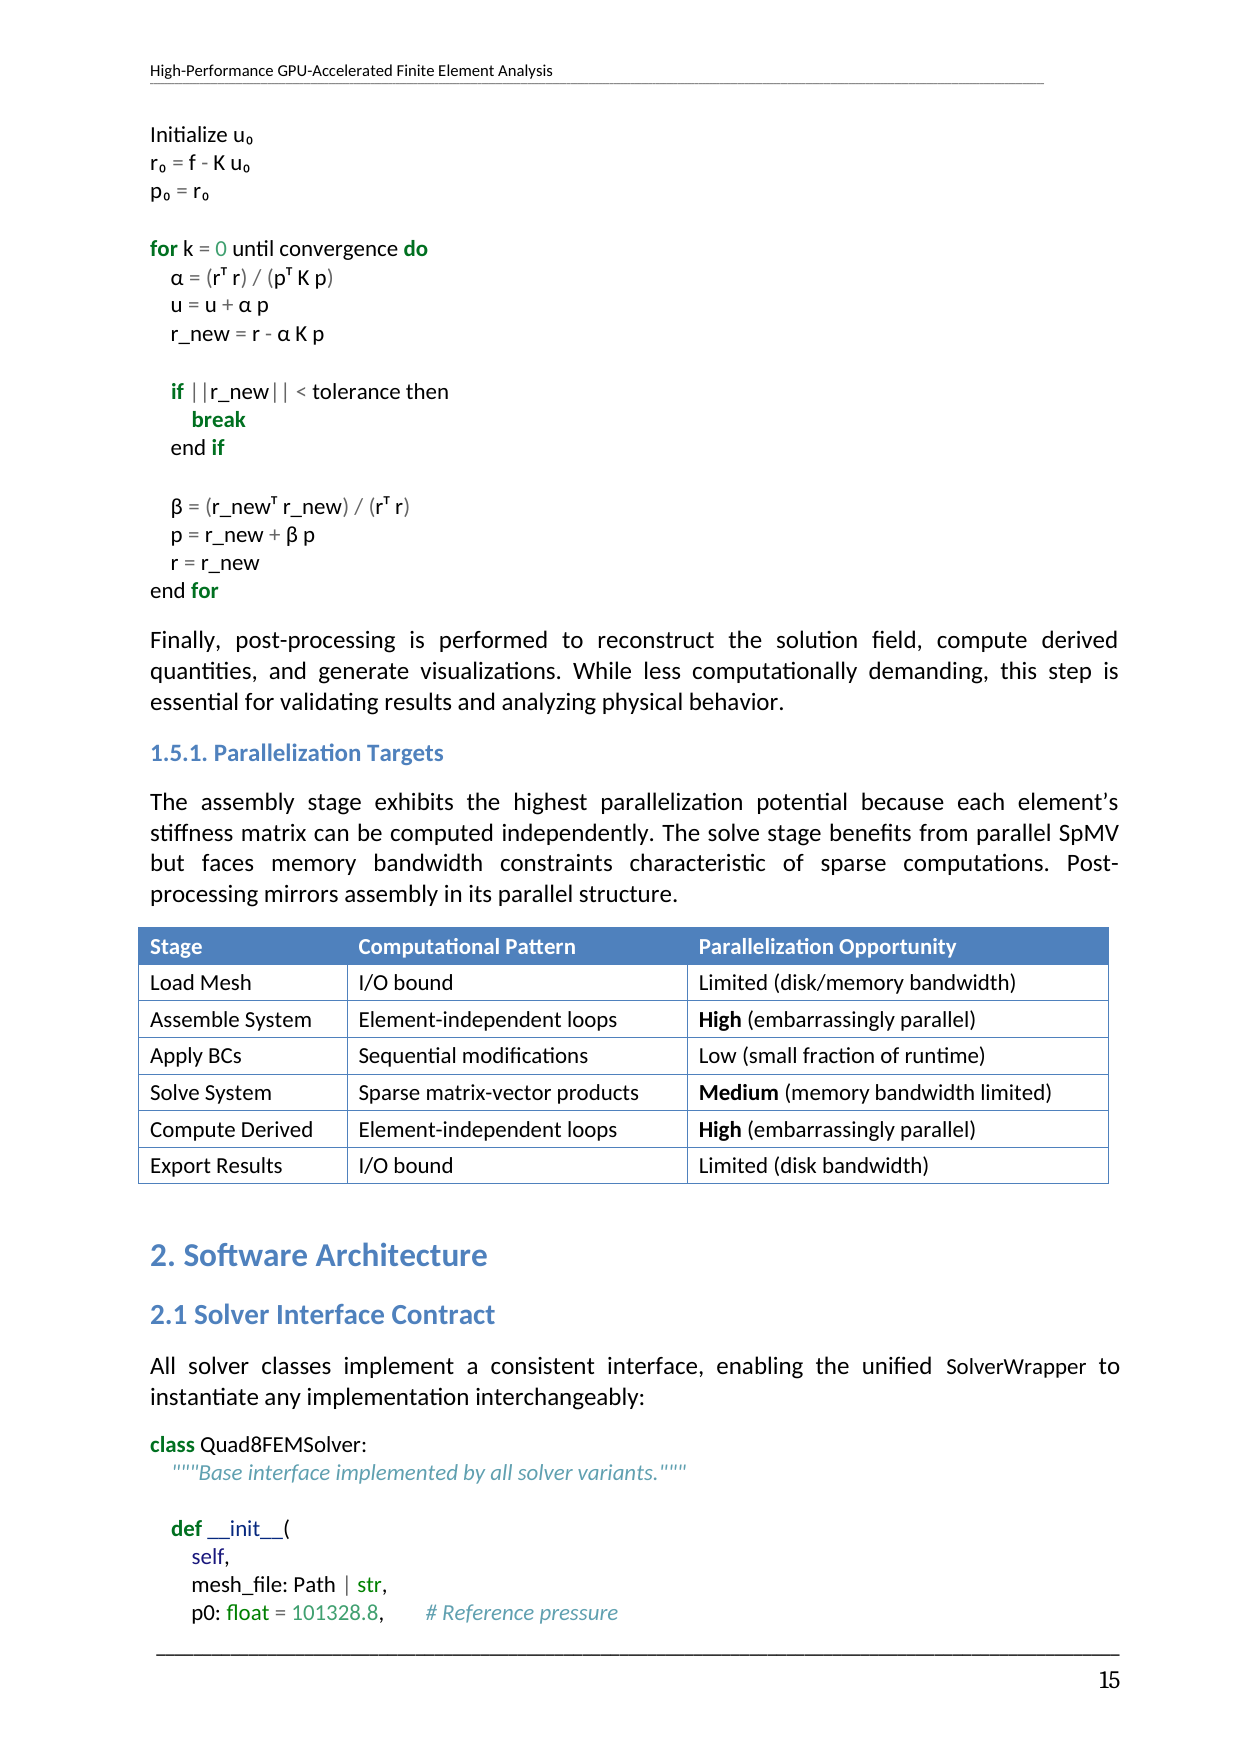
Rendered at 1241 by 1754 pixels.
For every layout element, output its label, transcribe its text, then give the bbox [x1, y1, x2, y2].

subtitle 2. Software Architecture [150, 1234, 1120, 1275]
table_cell Low (small fraction of runtime) [688, 1038, 1108, 1073]
table_cell Apply BCs [139, 1038, 347, 1073]
table_header Stage [139, 928, 347, 964]
text All solver classes implement a consistent interface, enabling the unified SolverWrapper to instantiate any implementation interchangeably: [150, 1350, 1120, 1411]
table_cell High (embarrassingly parallel) [688, 1001, 1108, 1037]
table_header Computational Pattern [348, 928, 687, 964]
text The assembly stage exhibits the highest parallelization potential because each element’s stiffness matrix can be computed independently. The solve stage benefits from parallel SpMV but faces memory bandwidth constraints characteristic of sparse computations. Post-processing mirrors assembly in its parallel structure. [150, 786, 1120, 908]
subtitle 2.1 Solver Interface Contract [150, 1296, 1120, 1331]
table_cell I/O bound [348, 965, 687, 1000]
table_cell Solve System [139, 1075, 347, 1110]
table_cell Limited (disk bandwidth) [688, 1148, 1108, 1183]
table_cell I/O bound [348, 1148, 687, 1183]
table_cell Compute Derived [139, 1111, 347, 1147]
table_cell Sequential modifications [348, 1038, 687, 1073]
table_cell Element-independent loops [348, 1111, 687, 1147]
table_cell High (embarrassingly parallel) [688, 1111, 1108, 1147]
subtitle 1.5.1. Parallelization Targets [150, 737, 1120, 768]
text Finally, post-processing is performed to reconstruct the solution field, compute derived quantities, and generate visualizations. While less computationally demanding, this step is essential for validating results and analyzing physical behavior. [150, 625, 1120, 716]
table_cell Limited (disk/memory bandwidth) [688, 965, 1108, 1000]
table_header Parallelization Opportunity [688, 928, 1108, 964]
table_cell Load Mesh [139, 965, 347, 1000]
table_cell Export Results [139, 1148, 347, 1183]
table_cell Element-independent loops [348, 1001, 687, 1037]
text Initialize u₀ r₀ = f - K u₀ p₀ = r₀ for k = 0 until convergence do α = (rᵀ r) / (pᵀ K p) u = u + α p r_new = r - α K p if ||r_new|| < tolerance then break end if β = (r_newᵀ r_new) / (rᵀ r) p = r_new + β p r = r_new end for [150, 120, 1120, 604]
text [150, 1430, 1120, 1626]
table_cell Assemble System [139, 1001, 347, 1037]
table_cell Sparse matrix-vector products [348, 1075, 687, 1110]
table_cell Medium (memory bandwidth limited) [688, 1075, 1108, 1110]
